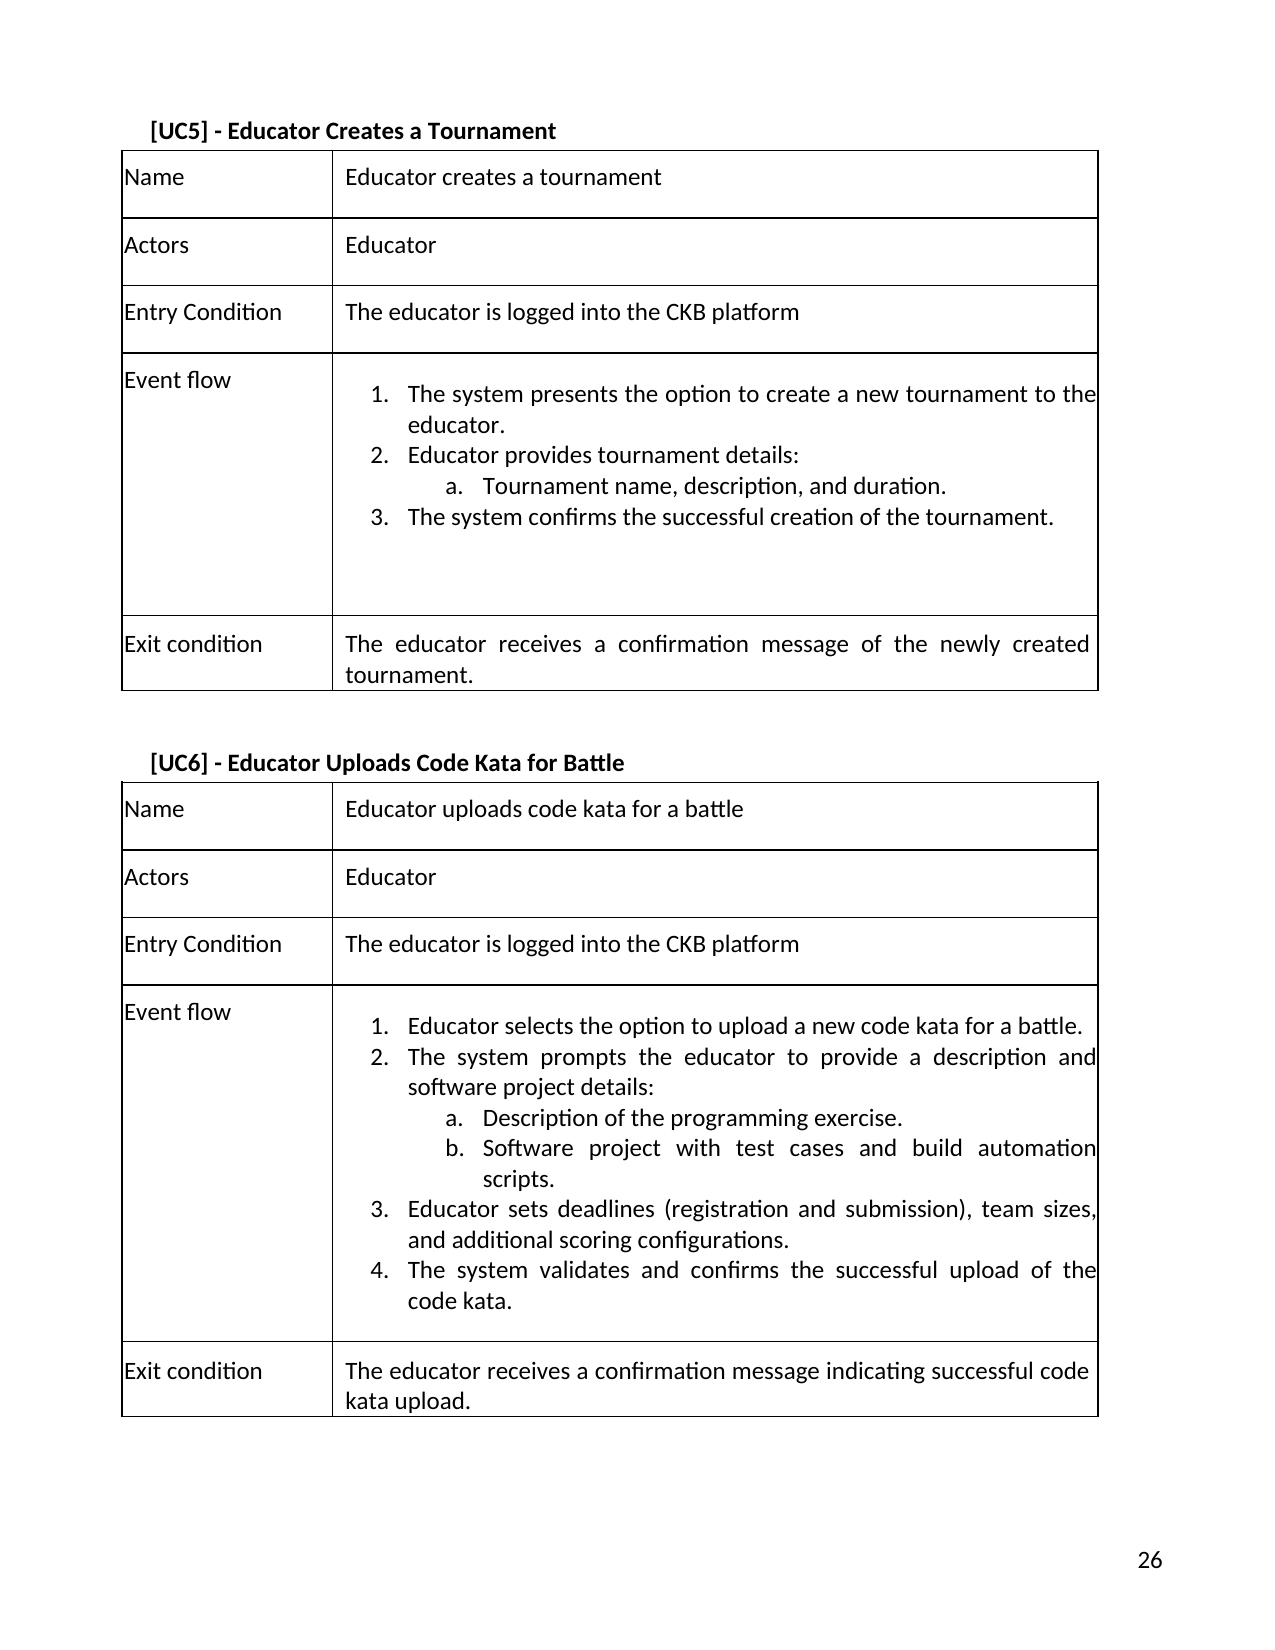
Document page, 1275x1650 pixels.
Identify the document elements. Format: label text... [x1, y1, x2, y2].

table_cell Actors [123, 851, 332, 916]
table_cell Entry Condition [123, 286, 332, 352]
table_header Educator creates a tournament [333, 151, 1097, 217]
table_cell Exit condition [123, 616, 332, 690]
subtitle [UC5] - Educator Creates a Tournament [150, 115, 1162, 145]
table_header Educator uploads code kata for a battle [333, 783, 1097, 849]
table_cell Entry Condition [123, 918, 332, 984]
table_header Name [123, 783, 332, 849]
subtitle [UC6] - Educator Uploads Code Kata for Battle [150, 747, 1162, 777]
table_header Name [123, 151, 332, 217]
table_cell The educator receives a confirmation message of the newly created tournament. [333, 616, 1097, 690]
table_cell Event flow [123, 986, 332, 1341]
table_cell Educator [333, 851, 1097, 916]
table_cell Actors [123, 219, 332, 284]
table_cell Event flow [123, 354, 332, 614]
table_cell The system presents the option to create a new tournament to the educator. Educator provides tournament details: Tournament name, description, and duration. The system confirms the successful creation of the tournament. [333, 354, 1097, 614]
table_cell Educator selects the option to upload a new code kata for a battle. The system prompts the educator to provide a description and software project details: Description of the programming exercise. Software project with test cases and build automation scripts. Educator sets deadlines (registration and submission), team sizes, and additional scoring configurations. The system validates and confirms the successful upload of the code kata. [333, 986, 1097, 1341]
table_cell The educator is logged into the CKB platform [333, 918, 1097, 984]
table_cell The educator receives a confirmation message indicating successful code kata upload. [333, 1342, 1097, 1416]
table_cell Exit condition [123, 1342, 332, 1416]
table_cell The educator is logged into the CKB platform [333, 286, 1097, 352]
table_cell Educator [333, 219, 1097, 284]
